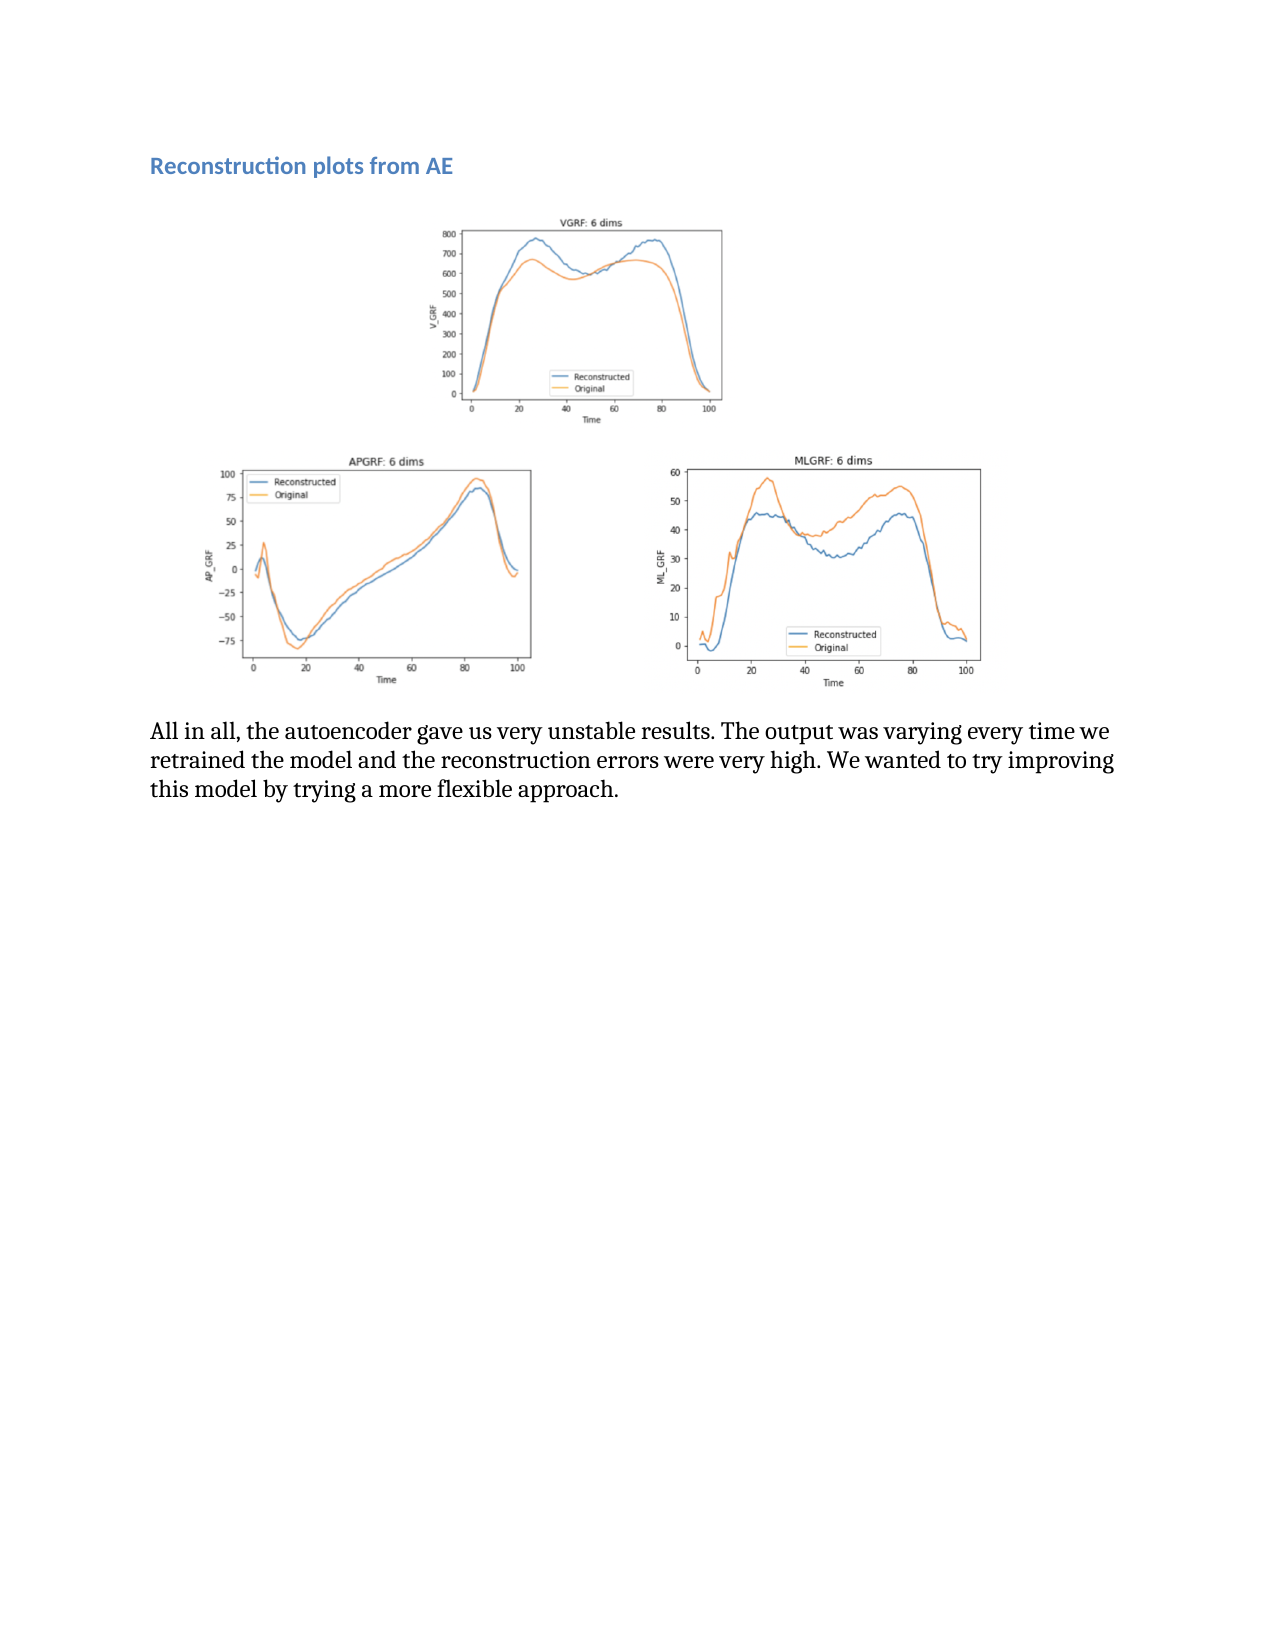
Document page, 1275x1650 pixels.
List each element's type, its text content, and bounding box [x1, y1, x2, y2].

text All in all, the autoencoder gave us very unstable results. The output was varying every time we retrained the model and the reconstruction errors were very high. We wanted to try improving this model by trying a more flexible approach. [150, 717, 1125, 803]
subtitle Reconstruction plots from AE [150, 150, 1125, 181]
picture [168, 199, 1044, 699]
